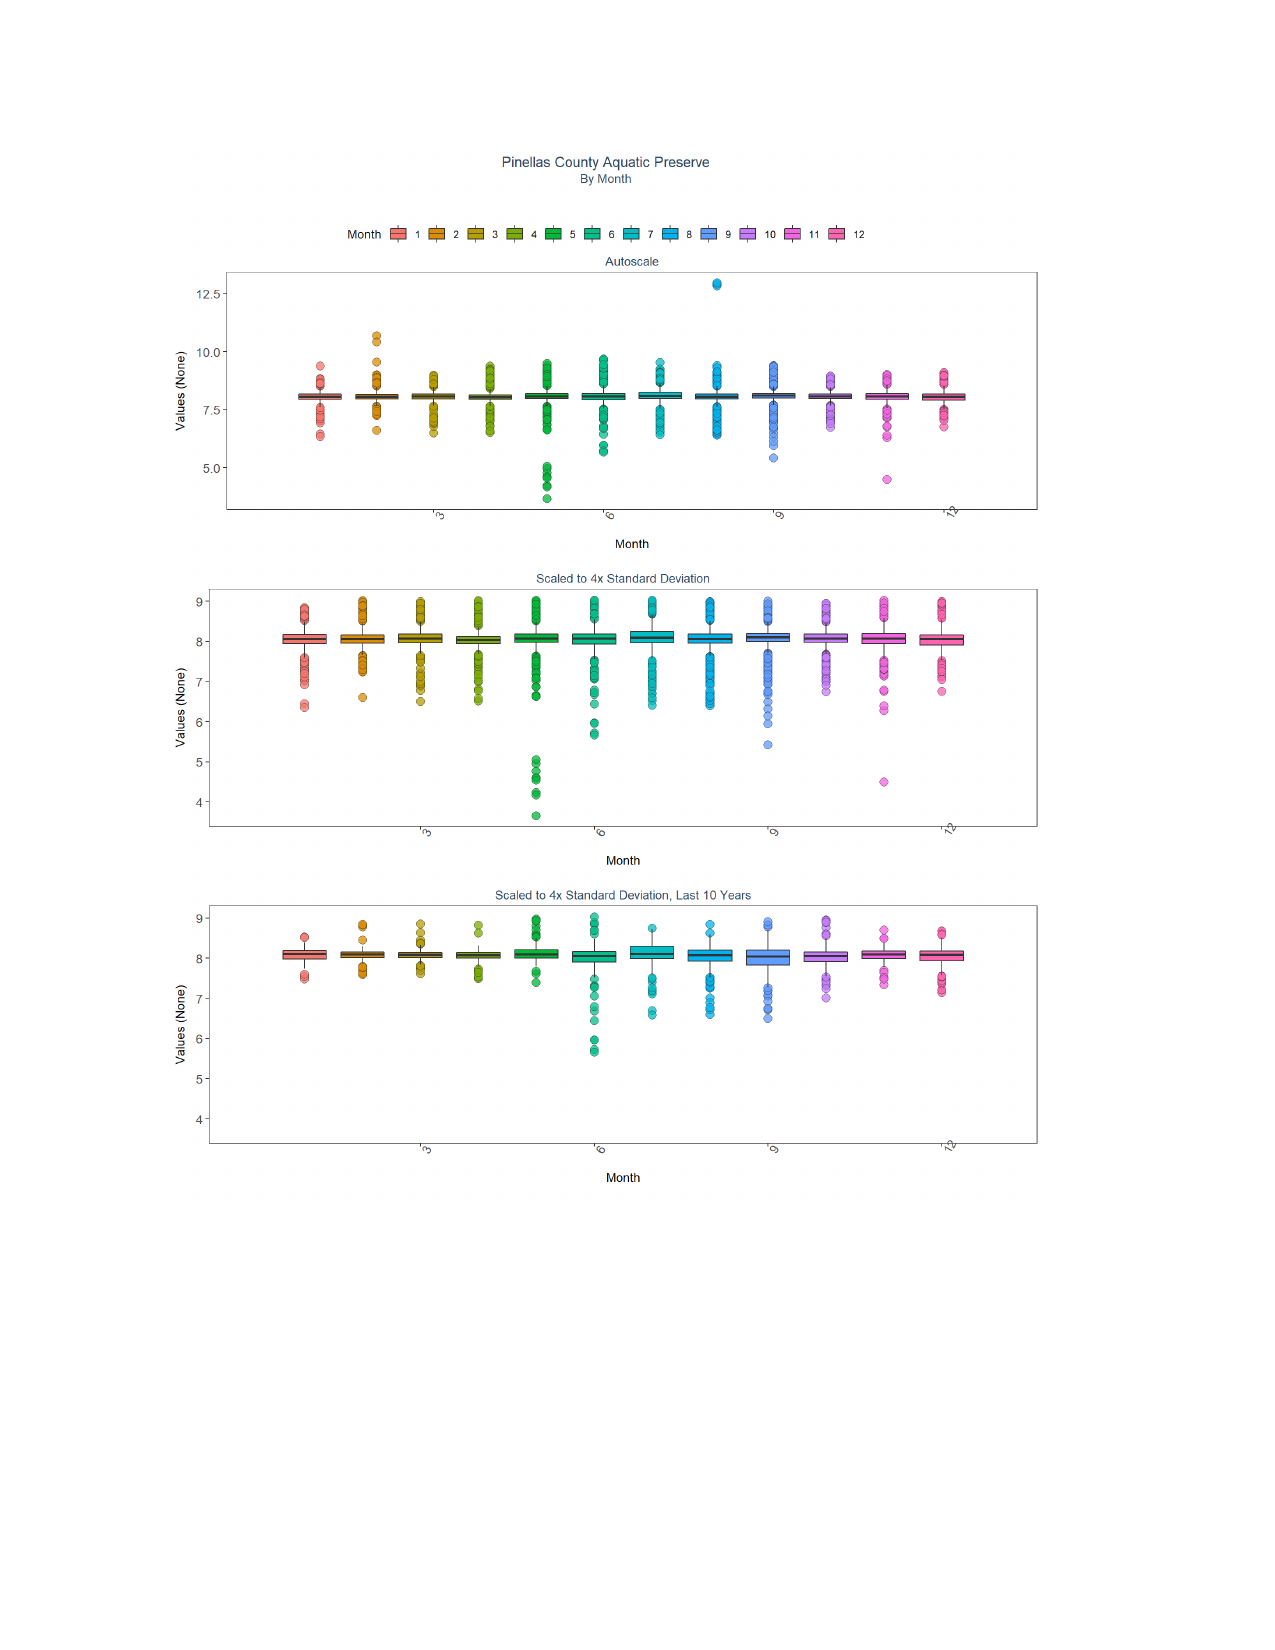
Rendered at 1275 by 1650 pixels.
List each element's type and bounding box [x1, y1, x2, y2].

picture [168, 150, 1044, 1200]
